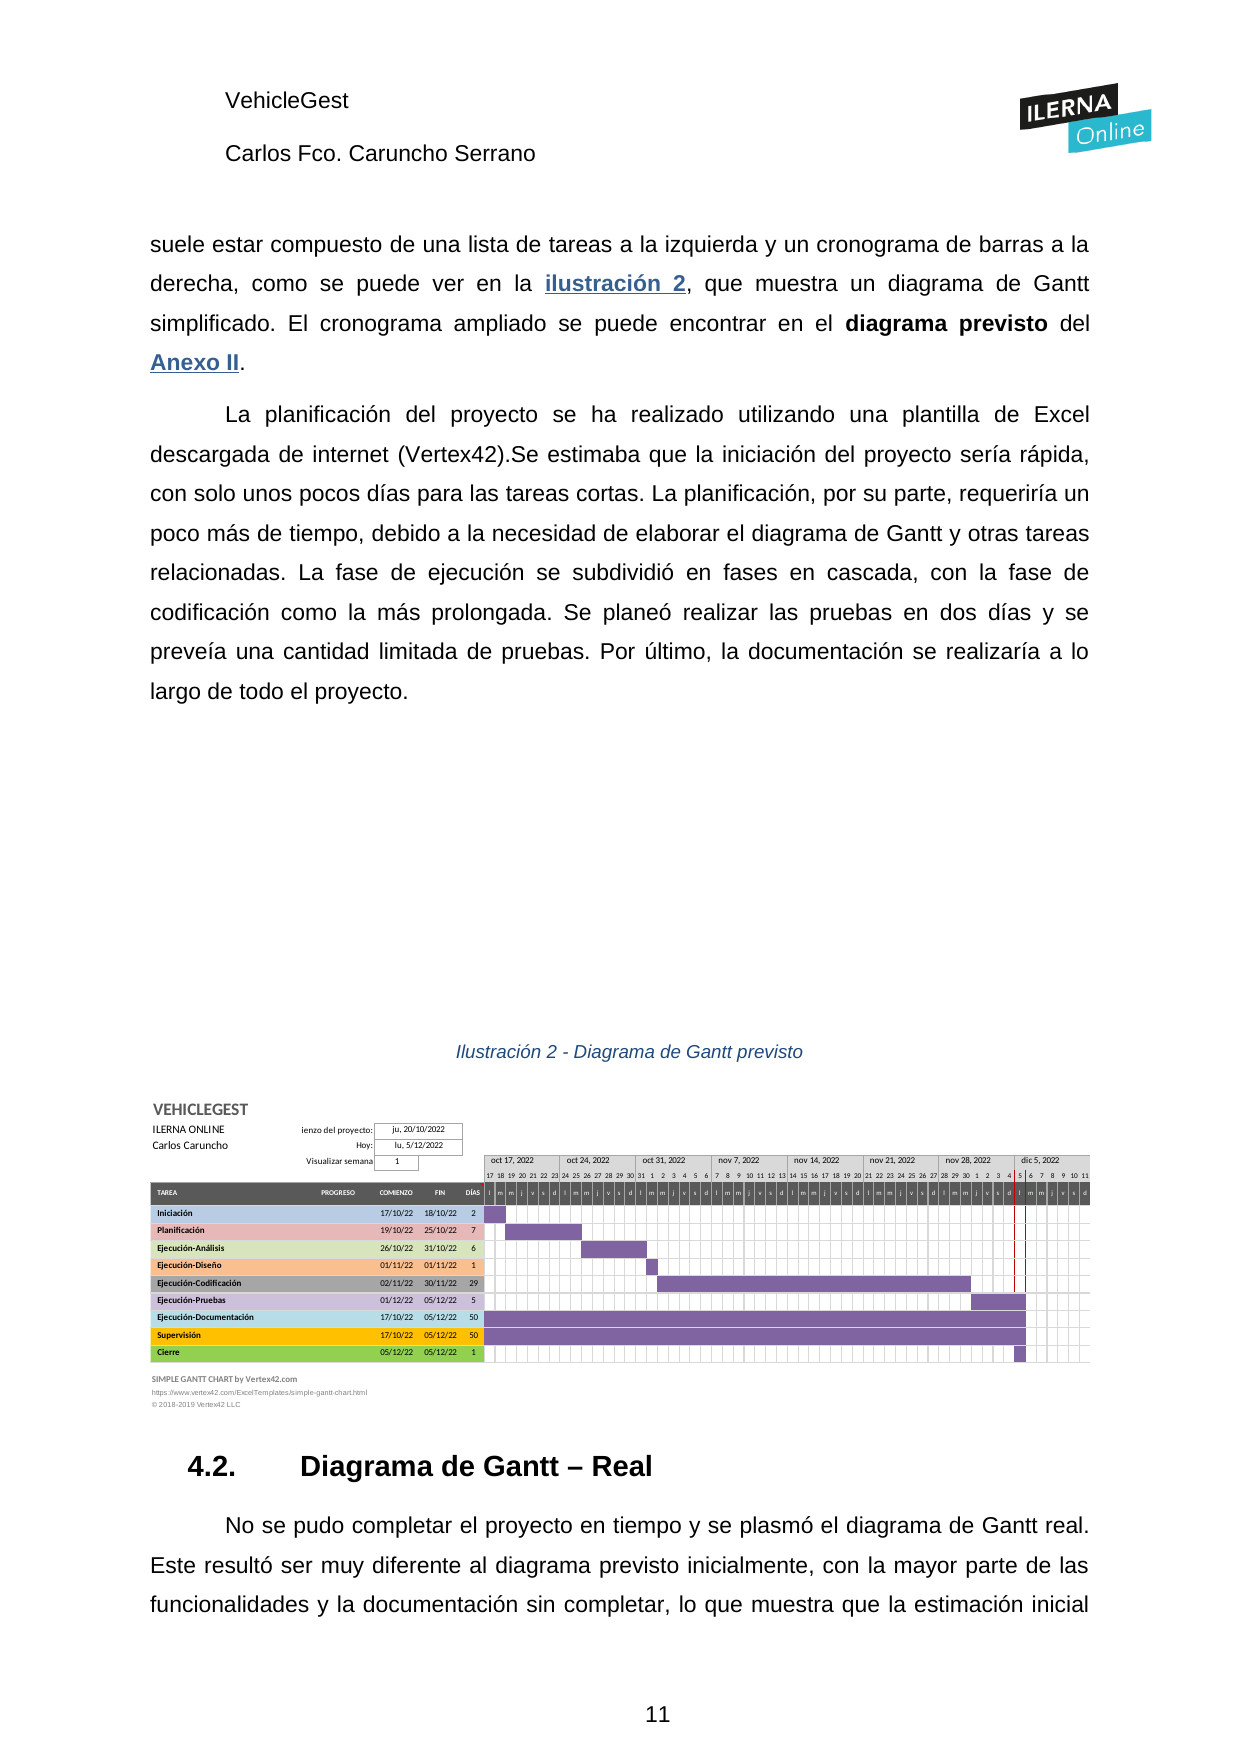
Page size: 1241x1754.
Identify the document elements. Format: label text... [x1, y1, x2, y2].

subtitle Diagrama de Gantt – Real [187, 1449, 1090, 1483]
picture [1020, 83, 1152, 153]
text La planificación del proyecto se ha realizado utilizando una plantilla de Excel descargada de internet .Se estimaba que la iniciación del proyecto sería rápida, con solo unos pocos días para las tareas cortas. La planificación, por su parte, requeriría un poco más de tiempo, debido a la necesidad de elaborar el diagrama de Gantt y otras tareas relacionadas. La fase de ejecución se subdividió en fases en cascada, con la fase de codificación como la más prolongada. Se planeó realizar las pruebas en dos días y se preveía una cantidad limitada de pruebas. Por último, la documentación se realizaría a lo largo de todo el proyecto. [150, 401, 1090, 704]
